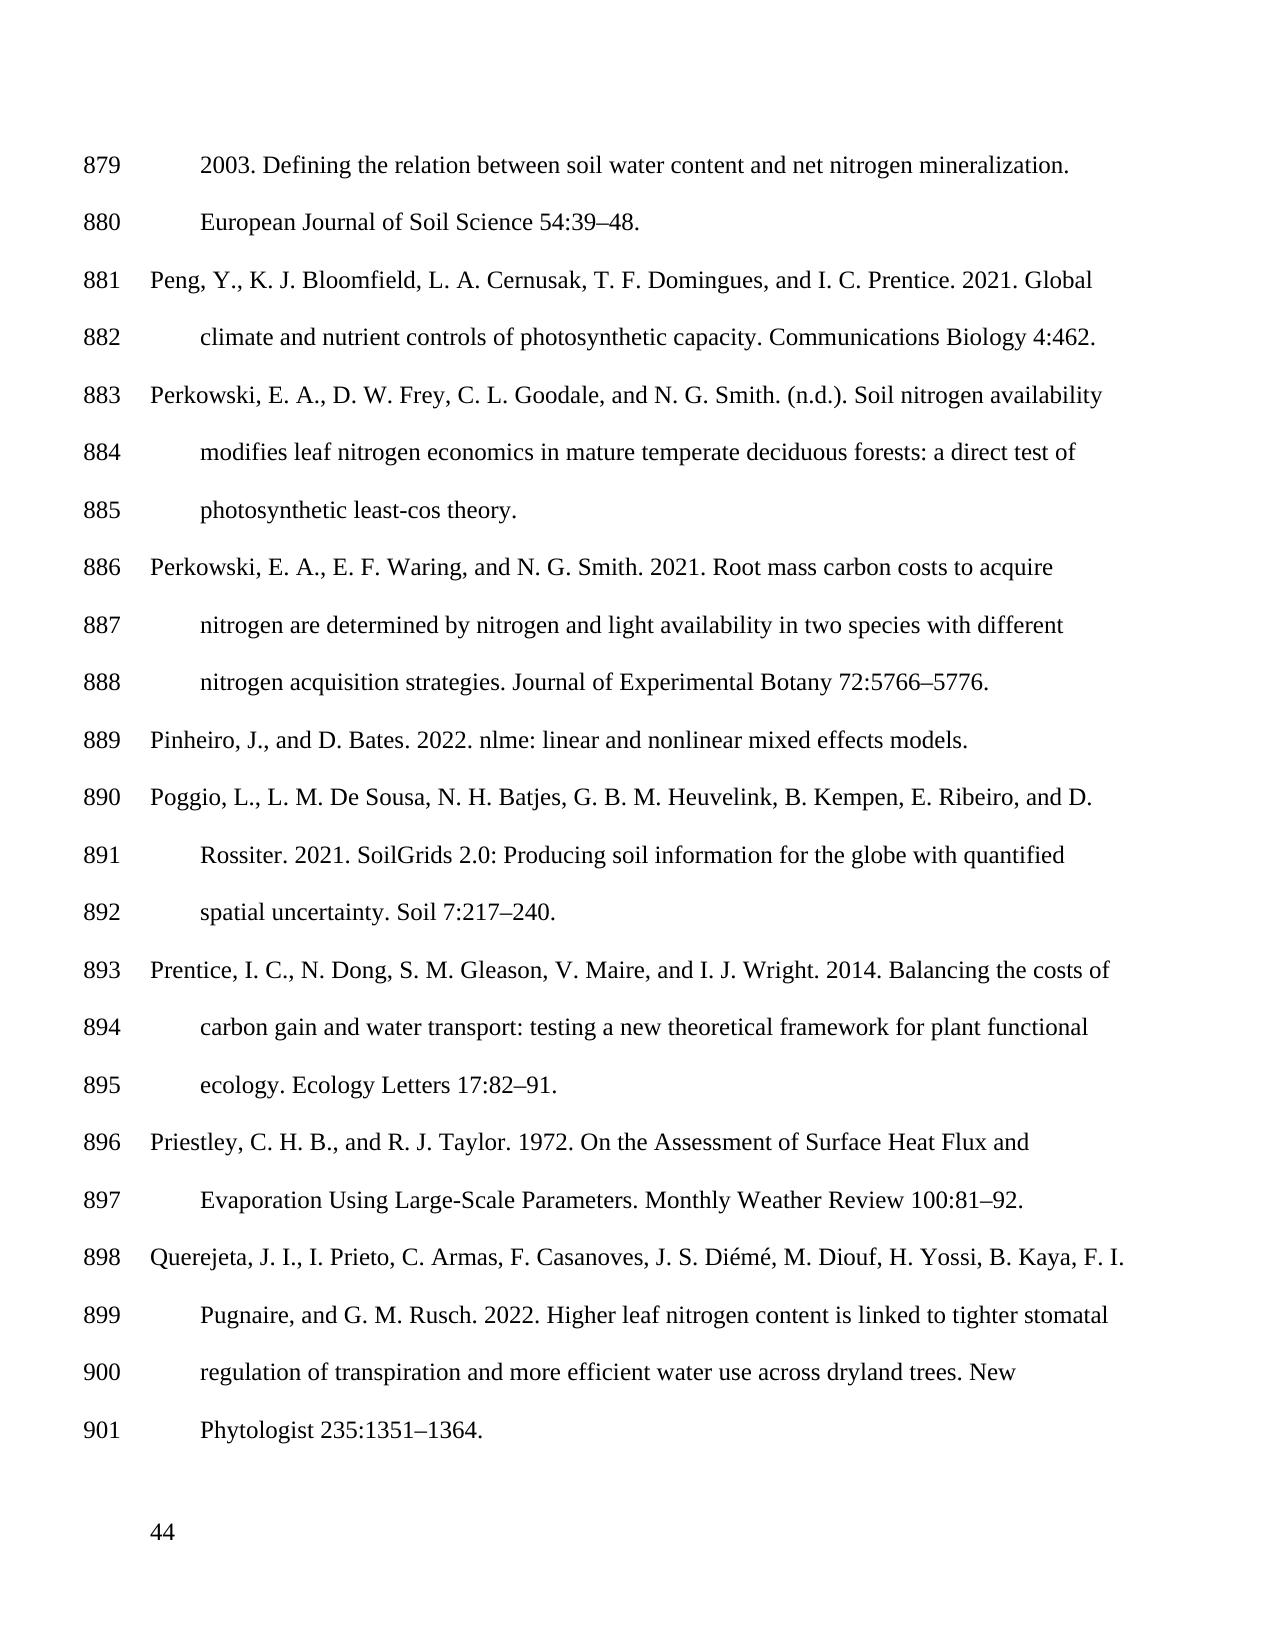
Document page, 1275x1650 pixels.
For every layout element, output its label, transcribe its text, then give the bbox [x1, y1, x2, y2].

text Pinheiro, J., and D. Bates. 2022. nlme: linear and nonlinear mixed effects models. [150, 725, 1125, 754]
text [150, 150, 1125, 236]
text Perkowski, E. A., D. W. Frey, C. L. Goodale, and N. G. Smith. (n.d.). Soil nitrogen availability modifies leaf nitrogen economics in mature temperate deciduous forests: a direct test of photosynthetic least-cos theory. [150, 380, 1125, 524]
text Perkowski, E. A., E. F. Waring, and N. G. Smith. 2021. Root mass carbon costs to acquire nitrogen are determined by nitrogen and light availability in two species with different nitrogen acquisition strategies. Journal of Experimental Botany 72:5766–5776. [150, 552, 1125, 696]
text Prentice, I. C., N. Dong, S. M. Gleason, V. Maire, and I. J. Wright. 2014. Balancing the costs of carbon gain and water transport: testing a new theoretical framework for plant functional ecology. Ecology Letters 17:82–91. [150, 955, 1125, 1099]
text Querejeta, J. I., I. Prieto, C. Armas, F. Casanoves, J. S. Diémé, M. Diouf, H. Yossi, B. Kaya, F. I. Pugnaire, and G. M. Rusch. 2022. Higher leaf nitrogen content is linked to tighter stomatal regulation of transpiration and more efficient water use across dryland trees. New Phytologist 235:1351–1364. [150, 1242, 1125, 1444]
text Peng, Y., K. J. Bloomfield, L. A. Cernusak, T. F. Domingues, and I. C. Prentice. 2021. Global climate and nutrient controls of photosynthetic capacity. Communications Biology 4:462. [150, 265, 1125, 351]
text Priestley, C. H. B., and R. J. Taylor. 1972. On the Assessment of Surface Heat Flux and Evaporation Using Large-Scale Parameters. Monthly Weather Review 100:81–92. [150, 1127, 1125, 1214]
text Poggio, L., L. M. De Sousa, N. H. Batjes, G. B. M. Heuvelink, B. Kempen, E. Ribeiro, and D. Rossiter. 2021. SoilGrids 2.0: Producing soil information for the globe with quantified spatial uncertainty. Soil 7:217–240. [150, 782, 1125, 926]
